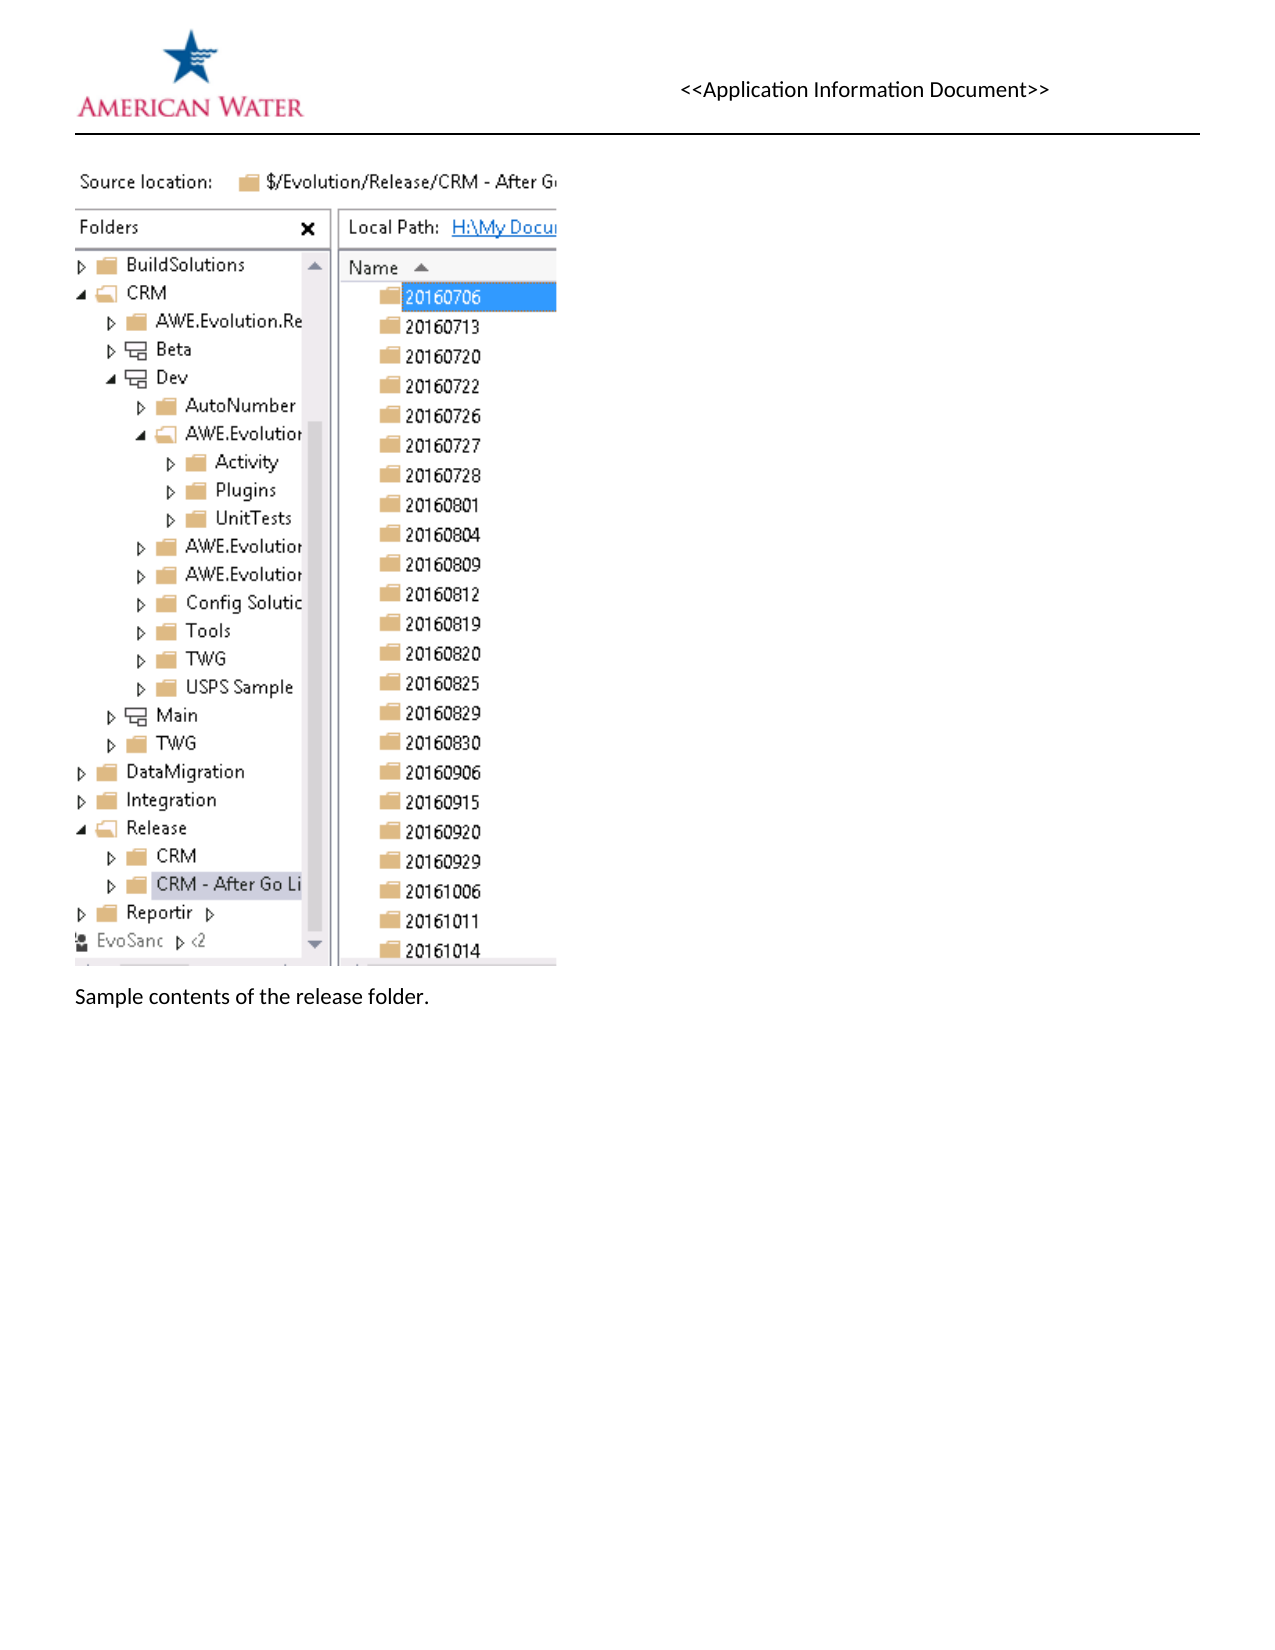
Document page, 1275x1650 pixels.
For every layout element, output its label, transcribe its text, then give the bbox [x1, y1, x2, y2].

text Sample contents of the release folder. [75, 982, 1200, 1011]
picture [75, 162, 557, 966]
picture [74, 26, 308, 120]
